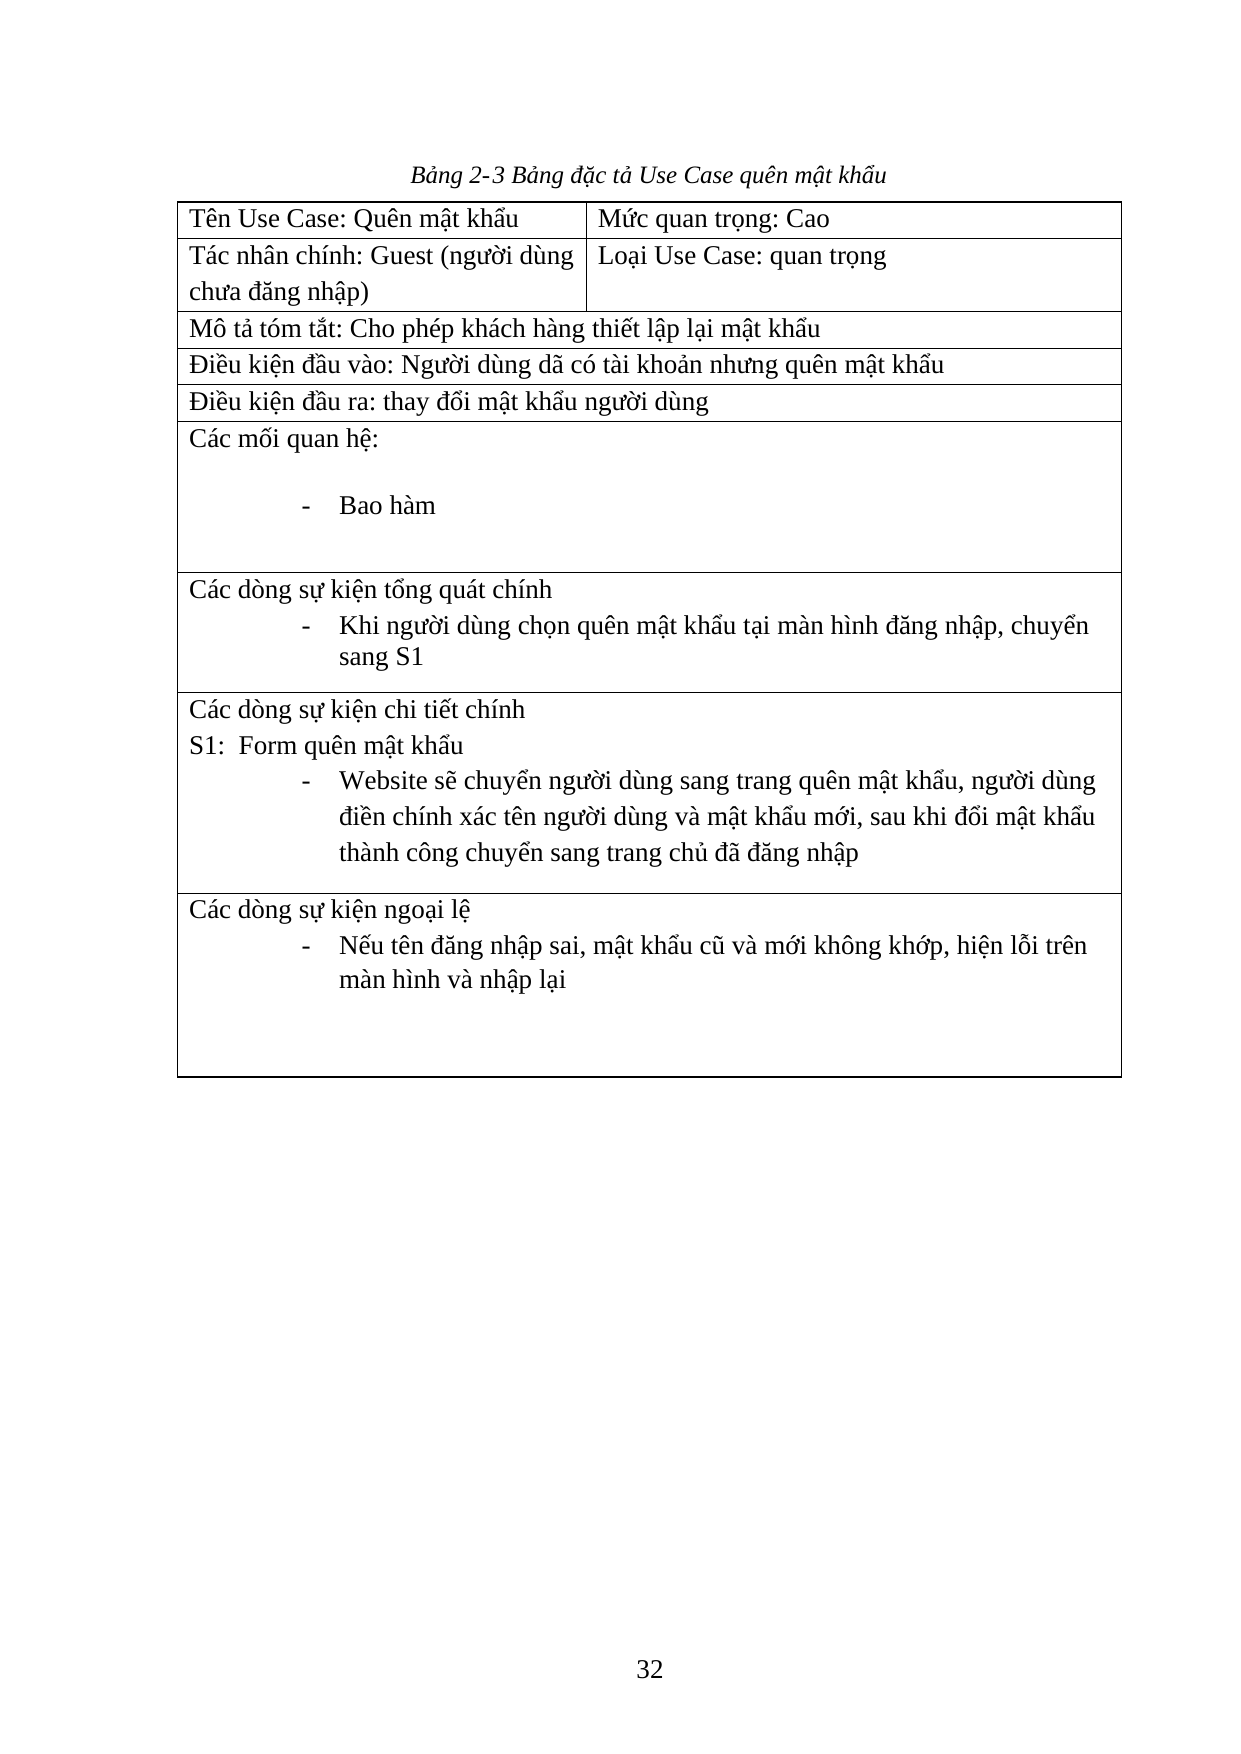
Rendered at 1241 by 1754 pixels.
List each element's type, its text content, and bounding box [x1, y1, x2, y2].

table_header Tên Use Case: Quên mật khẩu [178, 203, 586, 238]
table_cell Điều kiện đầu vào: Người dùng dã có tài khoản nhưng quên mật khẩu [178, 349, 1121, 384]
table_cell Các mối quan hệ: Bao hàm [178, 422, 1121, 572]
table_cell Loại Use Case: quan trọng [587, 239, 1121, 311]
table_header Mức quan trọng: Cao [587, 203, 1121, 238]
table_cell Mô tả tóm tắt: Cho phép khách hàng thiết lập lại mật khẩu [178, 312, 1121, 347]
table_cell Các dòng sự kiện ngoại lệ Nếu tên đăng nhập sai, mật khẩu cũ và mới không khớp, hiện lỗi trên màn hình và nhập lại [178, 894, 1121, 1076]
text Bảng 2-3 Bảng đặc tả Use Case quên mật khẩu [177, 160, 1122, 189]
table_cell Điều kiện đầu ra: thay đổi mật khẩu người dùng [178, 385, 1121, 421]
table_cell Các dòng sự kiện tổng quát chính Khi người dùng chọn quên mật khẩu tại màn hình đăng nhập, chuyển sang S1 [178, 573, 1121, 692]
table_cell Các dòng sự kiện chi tiết chính S1: Form quên mật khẩu Website sẽ chuyển người dùng sang trang quên mật khẩu, người dùng điền chính xác tên người dùng và mật khẩu mới, sau khi đổi mật khẩu thành công chuyển sang trang chủ đã đăng nhập [178, 693, 1121, 892]
table_cell Tác nhân chính: Guest (người dùng chưa đăng nhập) [178, 239, 586, 311]
